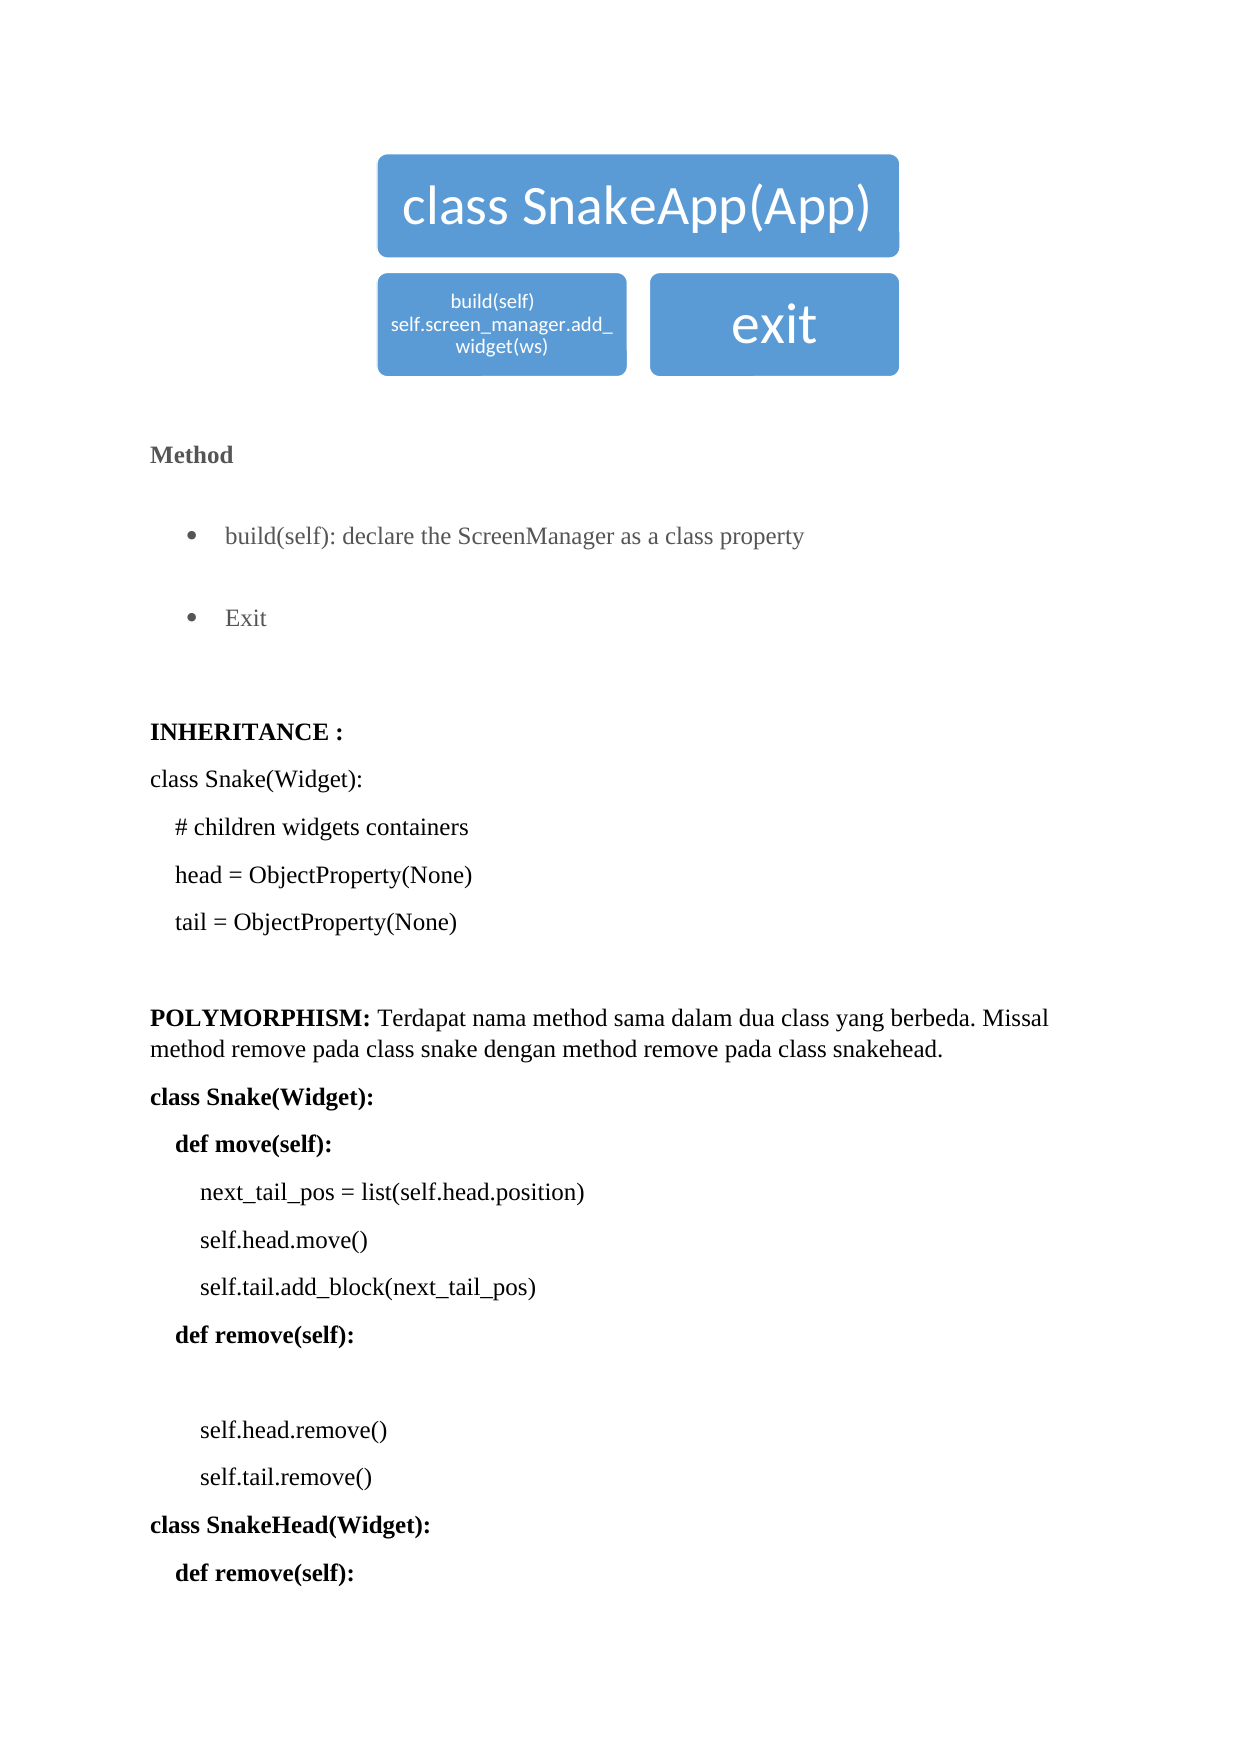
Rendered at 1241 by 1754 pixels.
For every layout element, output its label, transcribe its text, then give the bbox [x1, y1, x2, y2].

text class Snake(Widget): [150, 764, 1090, 793]
text class Snake(Widget): [150, 1082, 1090, 1110]
text head = ObjectProperty(None) [150, 860, 1090, 888]
text # children widgets containers [150, 812, 1090, 841]
text self.head.remove() [150, 1415, 1090, 1443]
text INHERITANCE : [150, 717, 1090, 745]
text self.head.move() [150, 1225, 1090, 1253]
text def move(self): [150, 1129, 1090, 1158]
text Method [150, 425, 1090, 469]
text next_tail_pos = list(self.head.position) [150, 1177, 1090, 1206]
text def remove(self): [150, 1320, 1090, 1349]
text def remove(self): [150, 1558, 1090, 1587]
text tail = ObjectProperty(None) [150, 907, 1090, 936]
text POLYMORPHISM: Terdapat nama method sama dalam dua class yang berbeda. Missal method remove pada class snake dengan method remove pada class snakehead. [150, 1003, 1090, 1063]
list Exit [187, 588, 1090, 631]
text class SnakeHead(Widget): [150, 1510, 1090, 1539]
text self.tail.add_block(next_tail_pos) [150, 1272, 1090, 1301]
list build(self): declare the ScreenManager as a class property [187, 506, 1090, 550]
text self.tail.remove() [150, 1462, 1090, 1491]
